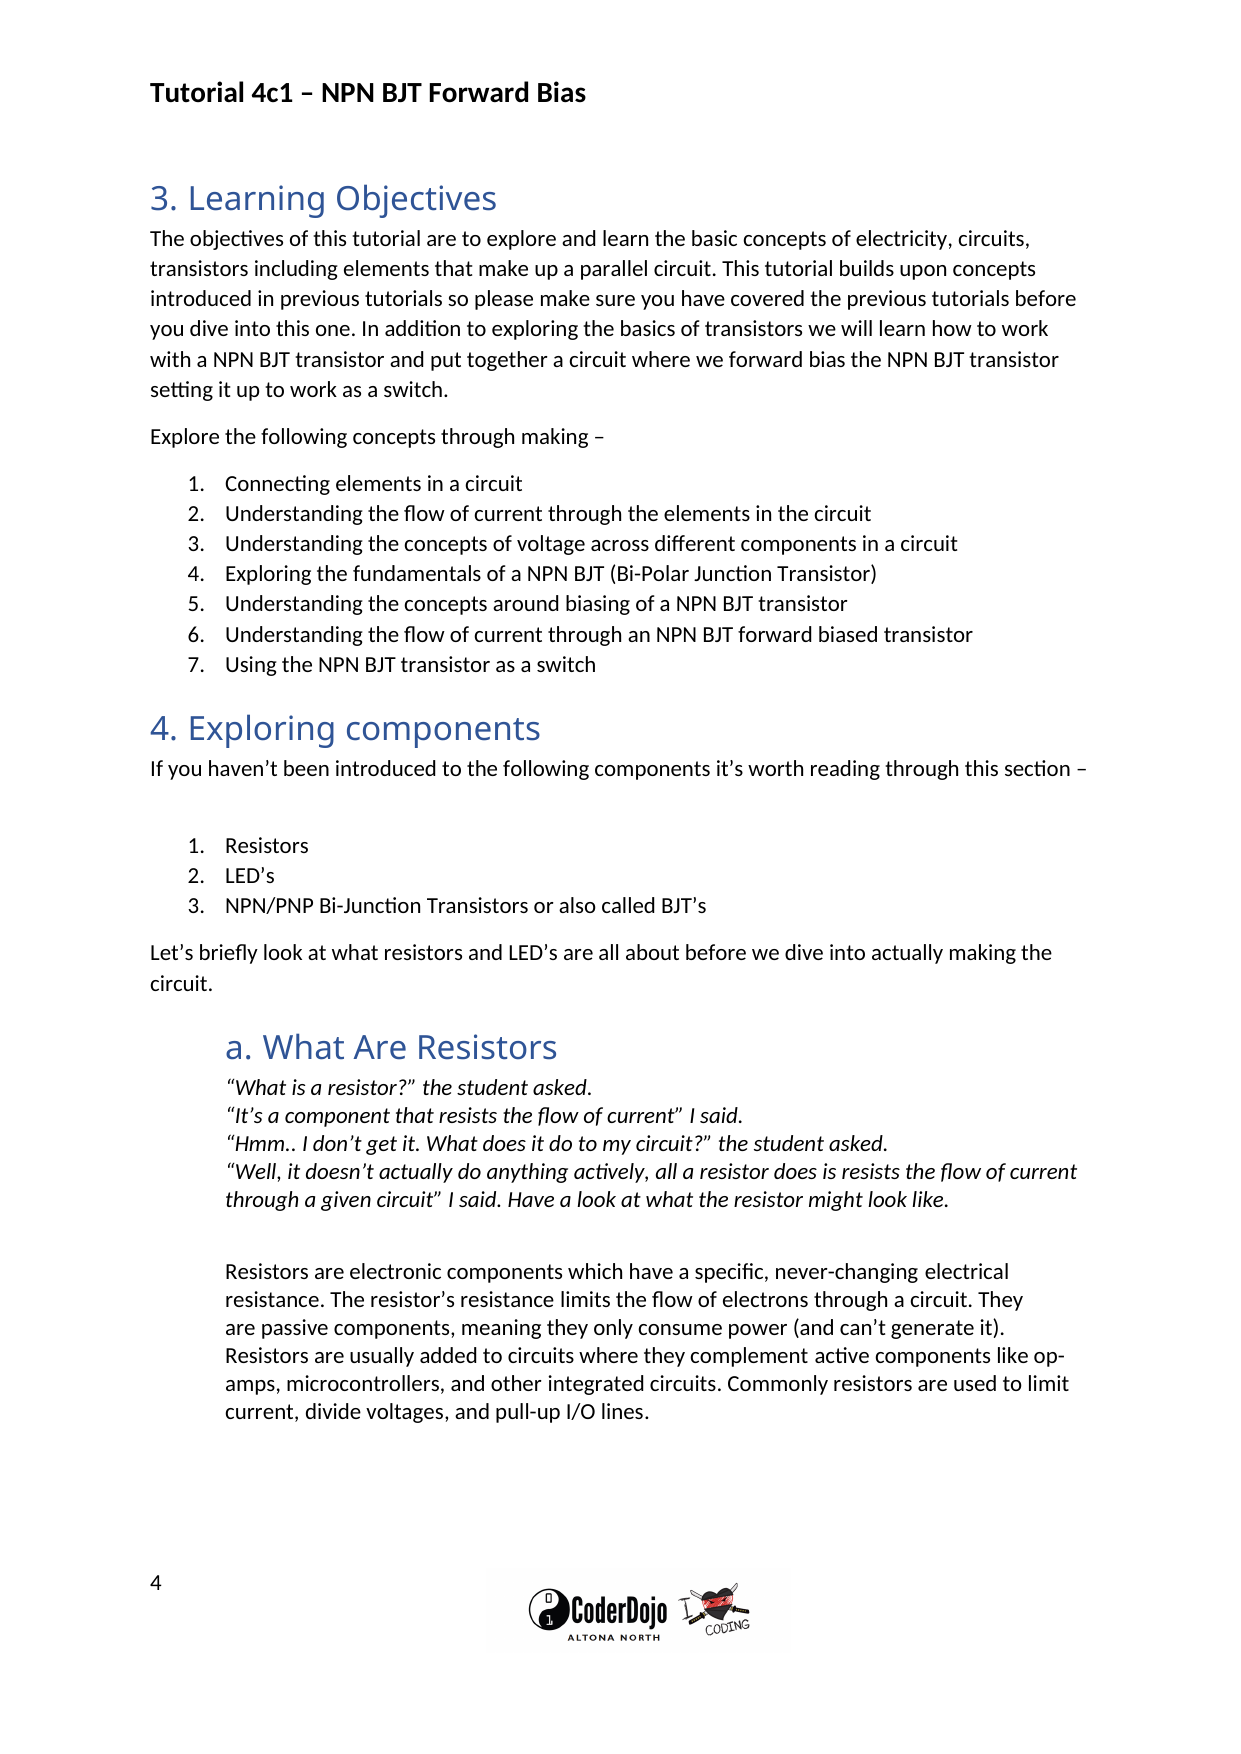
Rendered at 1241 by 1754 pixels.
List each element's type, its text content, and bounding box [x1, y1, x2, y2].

list Resistors [187, 831, 1090, 859]
text “What is a resistor?” the student asked. “It’s a component that resists the flow of current” I said. “Hmm.. I don’t get it. What does it do to my circuit?” the student asked. “Well, it doesn’t actually do anything actively, all a resistor does is resists the flow of current through a given circuit” I said. Have a look at what the resistor might look like. [225, 1073, 1090, 1213]
text Explore the following concepts through making – [150, 422, 1090, 450]
list Understanding the flow of current through the elements in the circuit [187, 499, 1090, 527]
list Connecting elements in a circuit [187, 469, 1090, 497]
text Resistors are electronic components which have a specific, never-changing electrical resistance. The resistor’s resistance limits the flow of electrons through a circuit. They are passive components, meaning they only consume power (and can’t generate it). Resistors are usually added to circuits where they complement active components like op-amps, microcontrollers, and other integrated circuits. Commonly resistors are used to limit current, divide voltages, and pull-up I/O lines. [225, 1257, 1090, 1425]
list Understanding the concepts around biasing of a NPN BJT transistor [187, 589, 1090, 618]
list Using the NPN BJT transistor as a switch [187, 650, 1090, 678]
text Let’s briefly look at what resistors and LED’s are all about before we dive into actually making the circuit. [150, 938, 1090, 997]
text If you haven’t been introduced to the following components it’s worth reading through this section – [150, 754, 1090, 812]
list Understanding the flow of current through an NPN BJT forward biased transistor [187, 620, 1090, 648]
list NPN/PNP Bi-Junction Transistors or also called BJT’s [187, 892, 1090, 920]
subtitle Learning Objectives [150, 175, 1090, 220]
picture [486, 1568, 792, 1653]
subtitle Exploring components [150, 705, 1090, 751]
list LED’s [187, 861, 1090, 889]
text The objectives of this tutorial are to explore and learn the basic concepts of electricity, circuits, transistors including elements that make up a parallel circuit. This tutorial builds upon concepts introduced in previous tutorials so please make sure you have covered the previous tutorials before you dive into this one. In addition to exploring the basics of transistors we will learn how to work with a NPN BJT transistor and put together a circuit where we forward bias the NPN BJT transistor setting it up to work as a switch. [150, 224, 1090, 403]
list Exploring the fundamentals of a NPN BJT (Bi-Polar Junction Transistor) [187, 559, 1090, 587]
list Understanding the concepts of voltage across different components in a circuit [187, 529, 1090, 557]
subtitle What Are Resistors [225, 1024, 1090, 1069]
